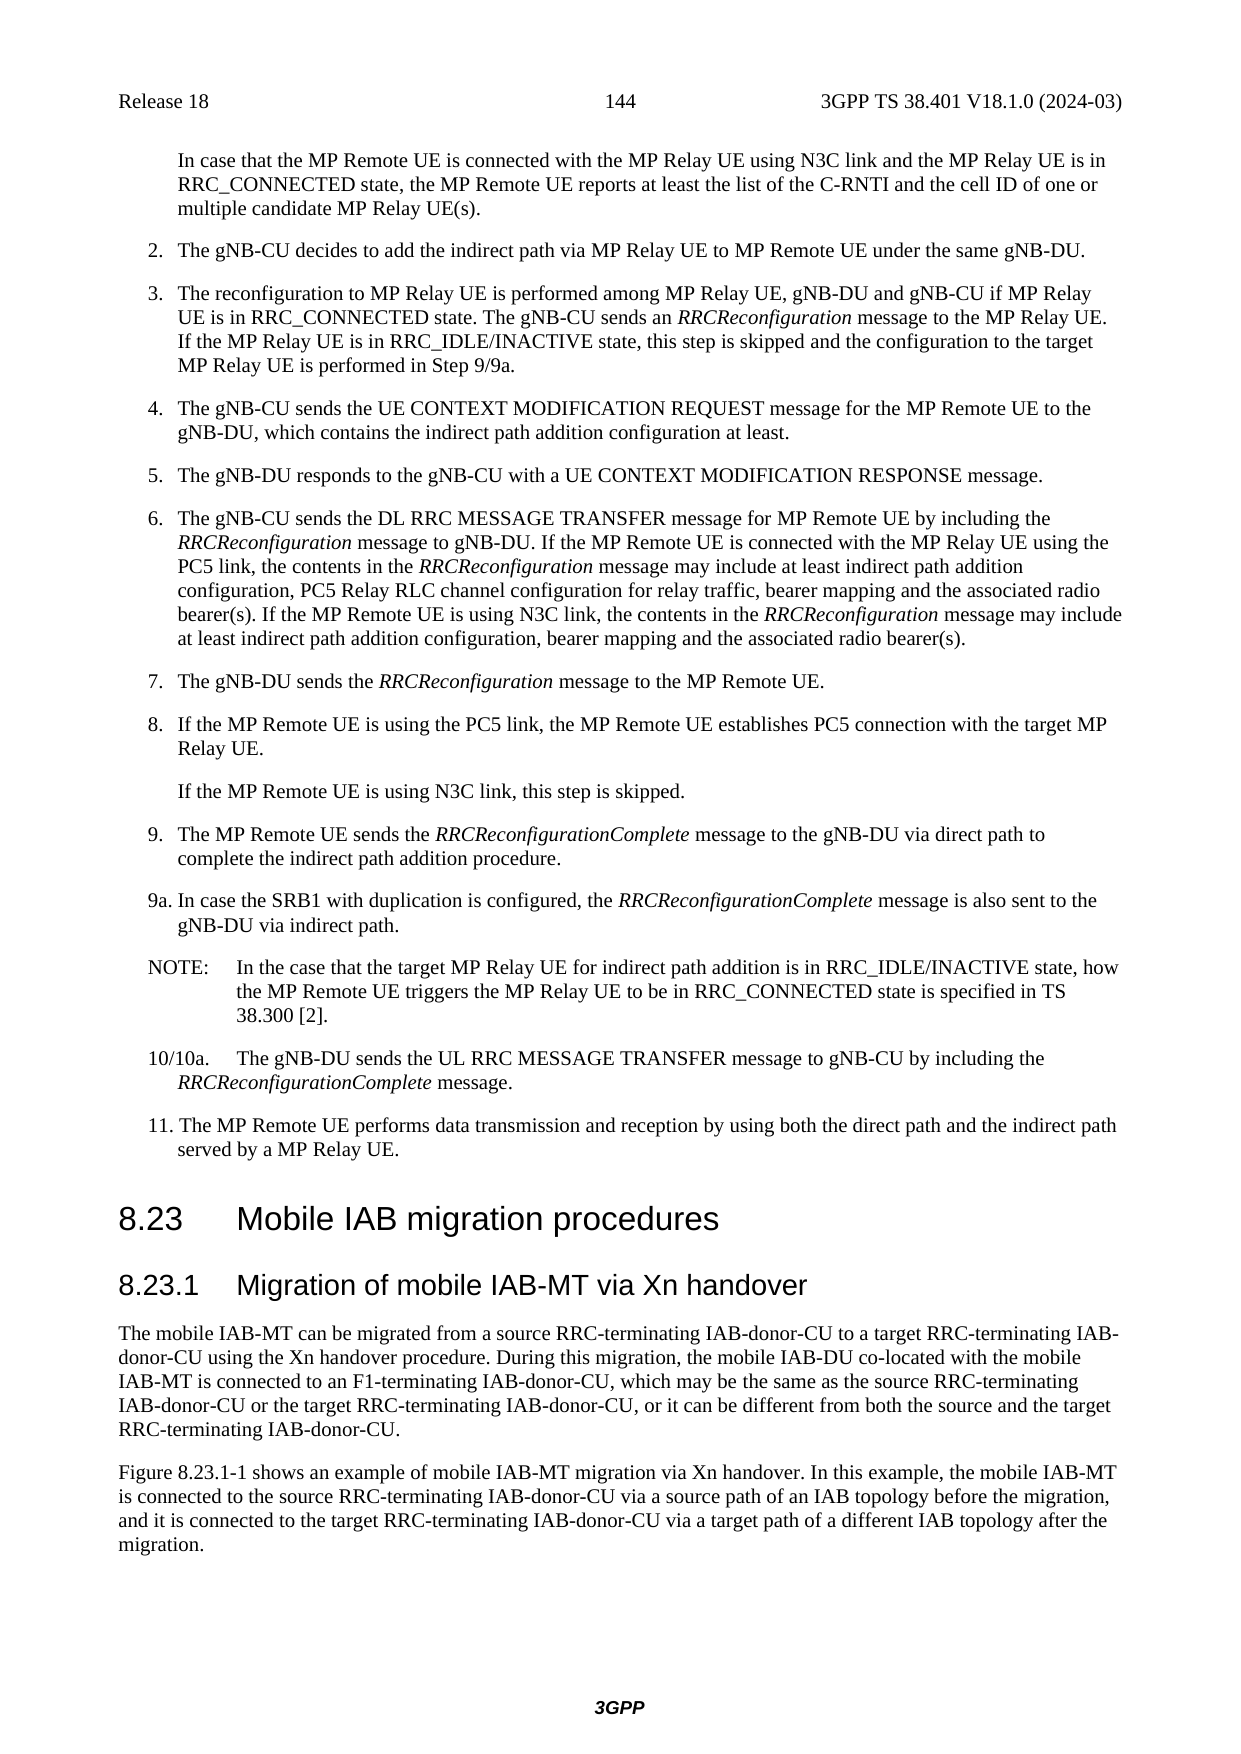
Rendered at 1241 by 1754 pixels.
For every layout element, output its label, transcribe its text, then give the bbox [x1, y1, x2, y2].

text 9a. In case the SRB1 with duplication is configured, the RRCReconfigurationComplete message is also sent to the gNB-DU via indirect path. [148, 888, 1122, 937]
text 6. The gNB-CU sends the DL RRC MESSAGE TRANSFER message for MP Remote UE by including the RRCReconfiguration message to gNB-DU. If the MP Remote UE is connected with the MP Relay UE using the PC5 link, the contents in the RRCReconfiguration message may include at least indirect path addition configuration, PC5 Relay RLC channel configuration for relay traffic, bearer mapping and the associated radio bearer(s). If the MP Remote UE is using N3C link, the contents in the RRCReconfiguration message may include at least indirect path addition configuration, bearer mapping and the associated radio bearer(s). [148, 506, 1122, 650]
text If the MP Remote UE is using N3C link, this step is skipped. [148, 779, 1122, 803]
text 5. The gNB-DU responds to the gNB-CU with a UE CONTEXT MODIFICATION RESPONSE message. [148, 463, 1122, 487]
text 7. The gNB-DU sends the RRCReconfiguration message to the MP Remote UE. [148, 669, 1122, 693]
text 2. The gNB-CU decides to add the indirect path via MP Relay UE to MP Remote UE under the same gNB-DU. [148, 238, 1122, 262]
text The mobile IAB-MT can be migrated from a source RRC-terminating IAB-donor-CU to a target RRC-terminating IAB-donor-CU using the Xn handover procedure. During this migration, the mobile IAB-DU co-located with the mobile IAB-MT is connected to an F1-terminating IAB-donor-CU, which may be the same as the source RRC-terminating IAB-donor-CU or the target RRC-terminating IAB-donor-CU, or it can be different from both the source and the target RRC-terminating IAB-donor-CU. [118, 1321, 1122, 1441]
text 9. The MP Remote UE sends the RRCReconfigurationComplete message to the gNB-DU via direct path to complete the indirect path addition procedure. [148, 822, 1122, 870]
text 3. The reconfiguration to MP Relay UE is performed among MP Relay UE, gNB-DU and gNB-CU if MP Relay UE is in RRC_CONNECTED state. The gNB-CU sends an RRCReconfiguration message to the MP Relay UE. If the MP Relay UE is in RRC_IDLE/INACTIVE state, this step is skipped and the configuration to the target MP Relay UE is performed in Step 9/9a. [148, 281, 1122, 377]
subtitle 8.23.1 Migration of mobile IAB-MT via Xn handover [118, 1268, 1122, 1302]
text 8. If the MP Remote UE is using the PC5 link, the MP Remote UE establishes PC5 connection with the target MP Relay UE. [148, 712, 1122, 760]
text 4. The gNB-CU sends the UE CONTEXT MODIFICATION REQUEST message for the MP Remote UE to the gNB-DU, which contains the indirect path addition configuration at least. [148, 396, 1122, 444]
text Figure 8.23.1-1 shows an example of mobile IAB-MT migration via Xn handover. In this example, the mobile IAB-MT is connected to the source RRC-terminating IAB-donor-CU via a source path of an IAB topology before the migration, and it is connected to the target RRC-terminating IAB-donor-CU via a target path of a different IAB topology after the migration. [118, 1460, 1122, 1556]
subtitle 8.23 Mobile IAB migration procedures [118, 1199, 1122, 1237]
text 11. The MP Remote UE performs data transmission and reception by using both the direct path and the indirect path served by a MP Relay UE. [148, 1113, 1122, 1161]
text In case that the MP Remote UE is connected with the MP Relay UE using N3C link and the MP Relay UE is in RRC_CONNECTED state, the MP Remote UE reports at least the list of the C-RNTI and the cell ID of one or multiple candidate MP Relay UE(s). [148, 147, 1122, 220]
text NOTE: In the case that the target MP Relay UE for indirect path addition is in RRC_IDLE/INACTIVE state, how the MP Remote UE triggers the MP Relay UE to be in RRC_CONNECTED state is specified in TS 38.300 [2]. [148, 955, 1122, 1027]
text 10/10a. The gNB-DU sends the UL RRC MESSAGE TRANSFER message to gNB-CU by including the RRCReconfigurationComplete message. [148, 1046, 1122, 1094]
